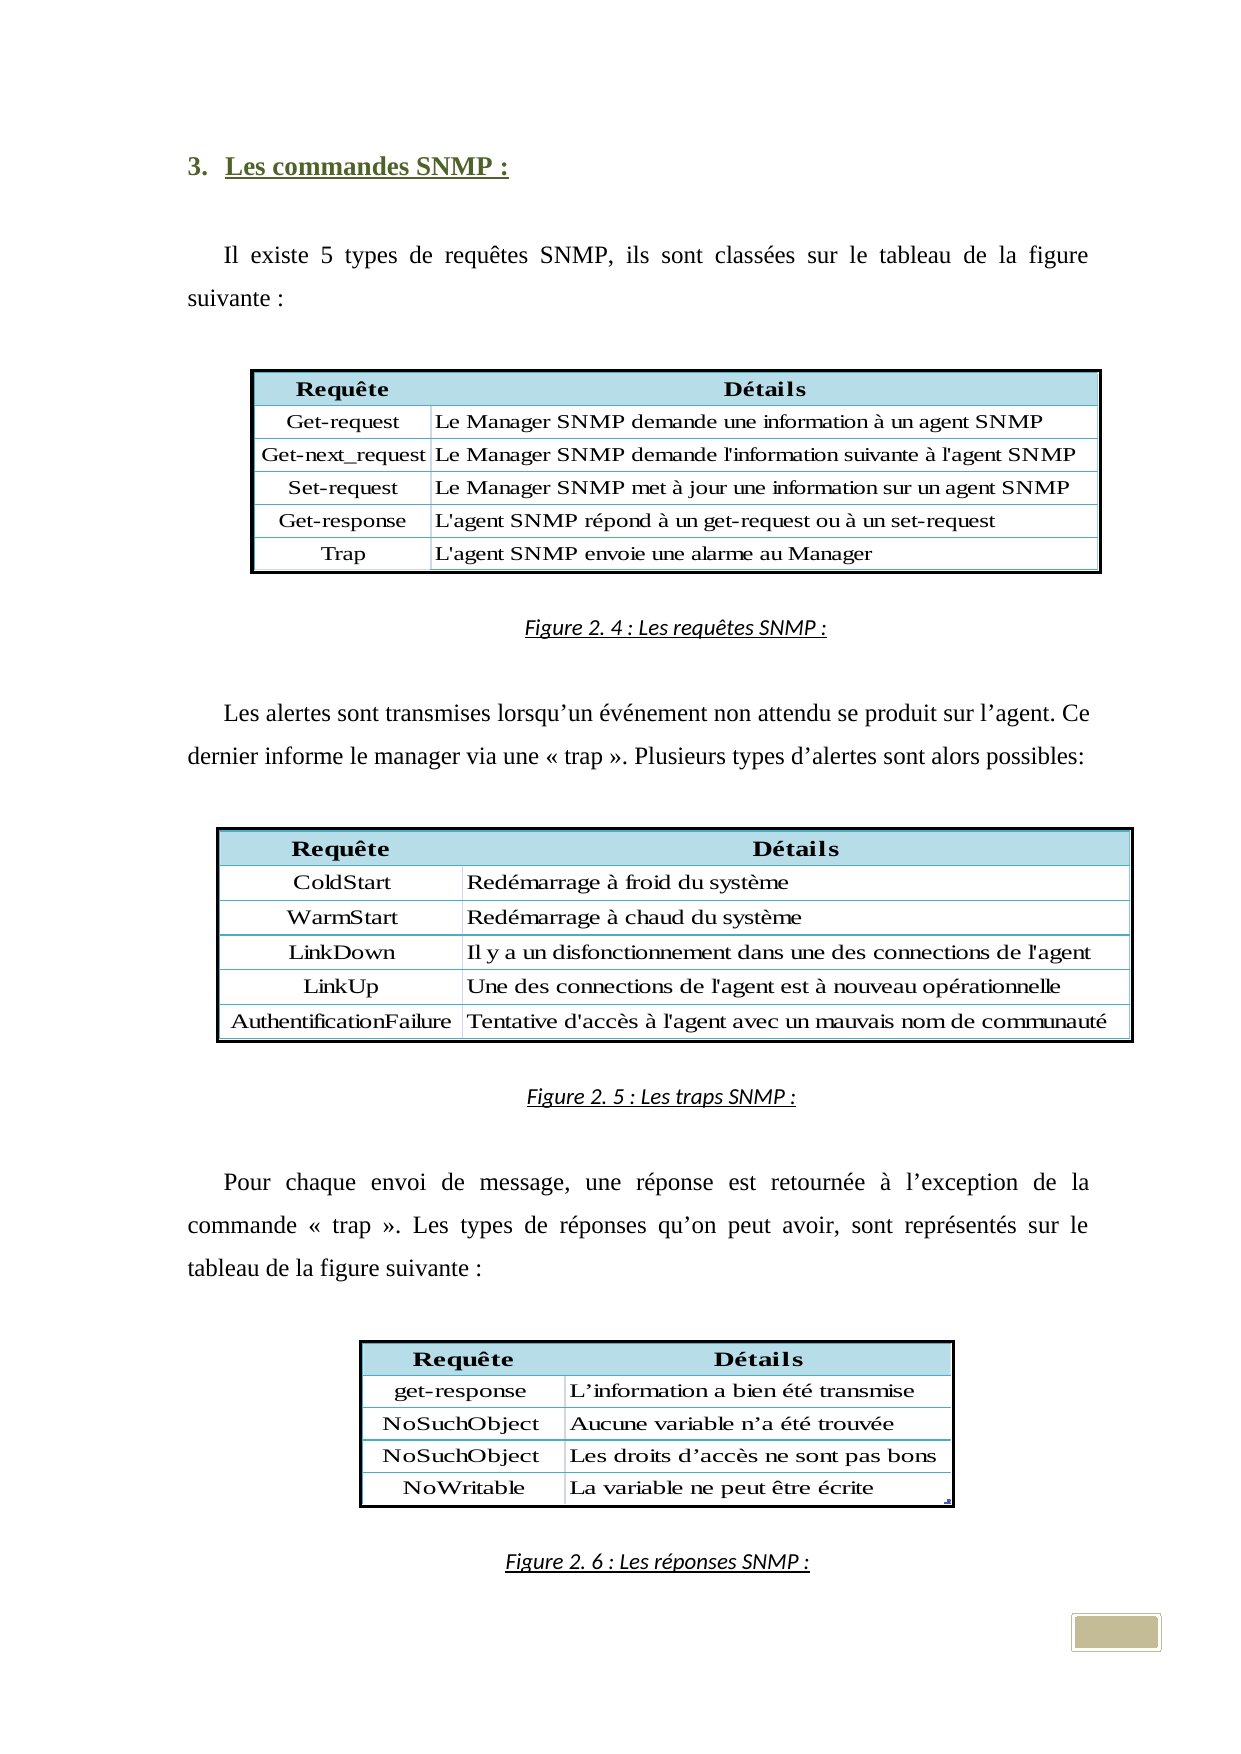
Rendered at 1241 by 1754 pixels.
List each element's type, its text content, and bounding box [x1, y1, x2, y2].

text Pour chaque envoi de message, une réponse est retournée à l’exception de la commande « trap ». Les types de réponses qu’on peut avoir, sont représentés sur le tableau de la figure suivante : [187, 1167, 1090, 1282]
text Les alertes sont transmises lorsqu’un événement non attendu se produit sur l’agent. Ce dernier informe le manager via une « trap ». Plusieurs types d’alertes sont alors possibles: [187, 698, 1090, 770]
list Les commandes SNMP : [187, 150, 1090, 181]
text Il existe 5 types de requêtes SNMP, ils sont classées sur le tableau de la figure suivante : [187, 240, 1090, 312]
